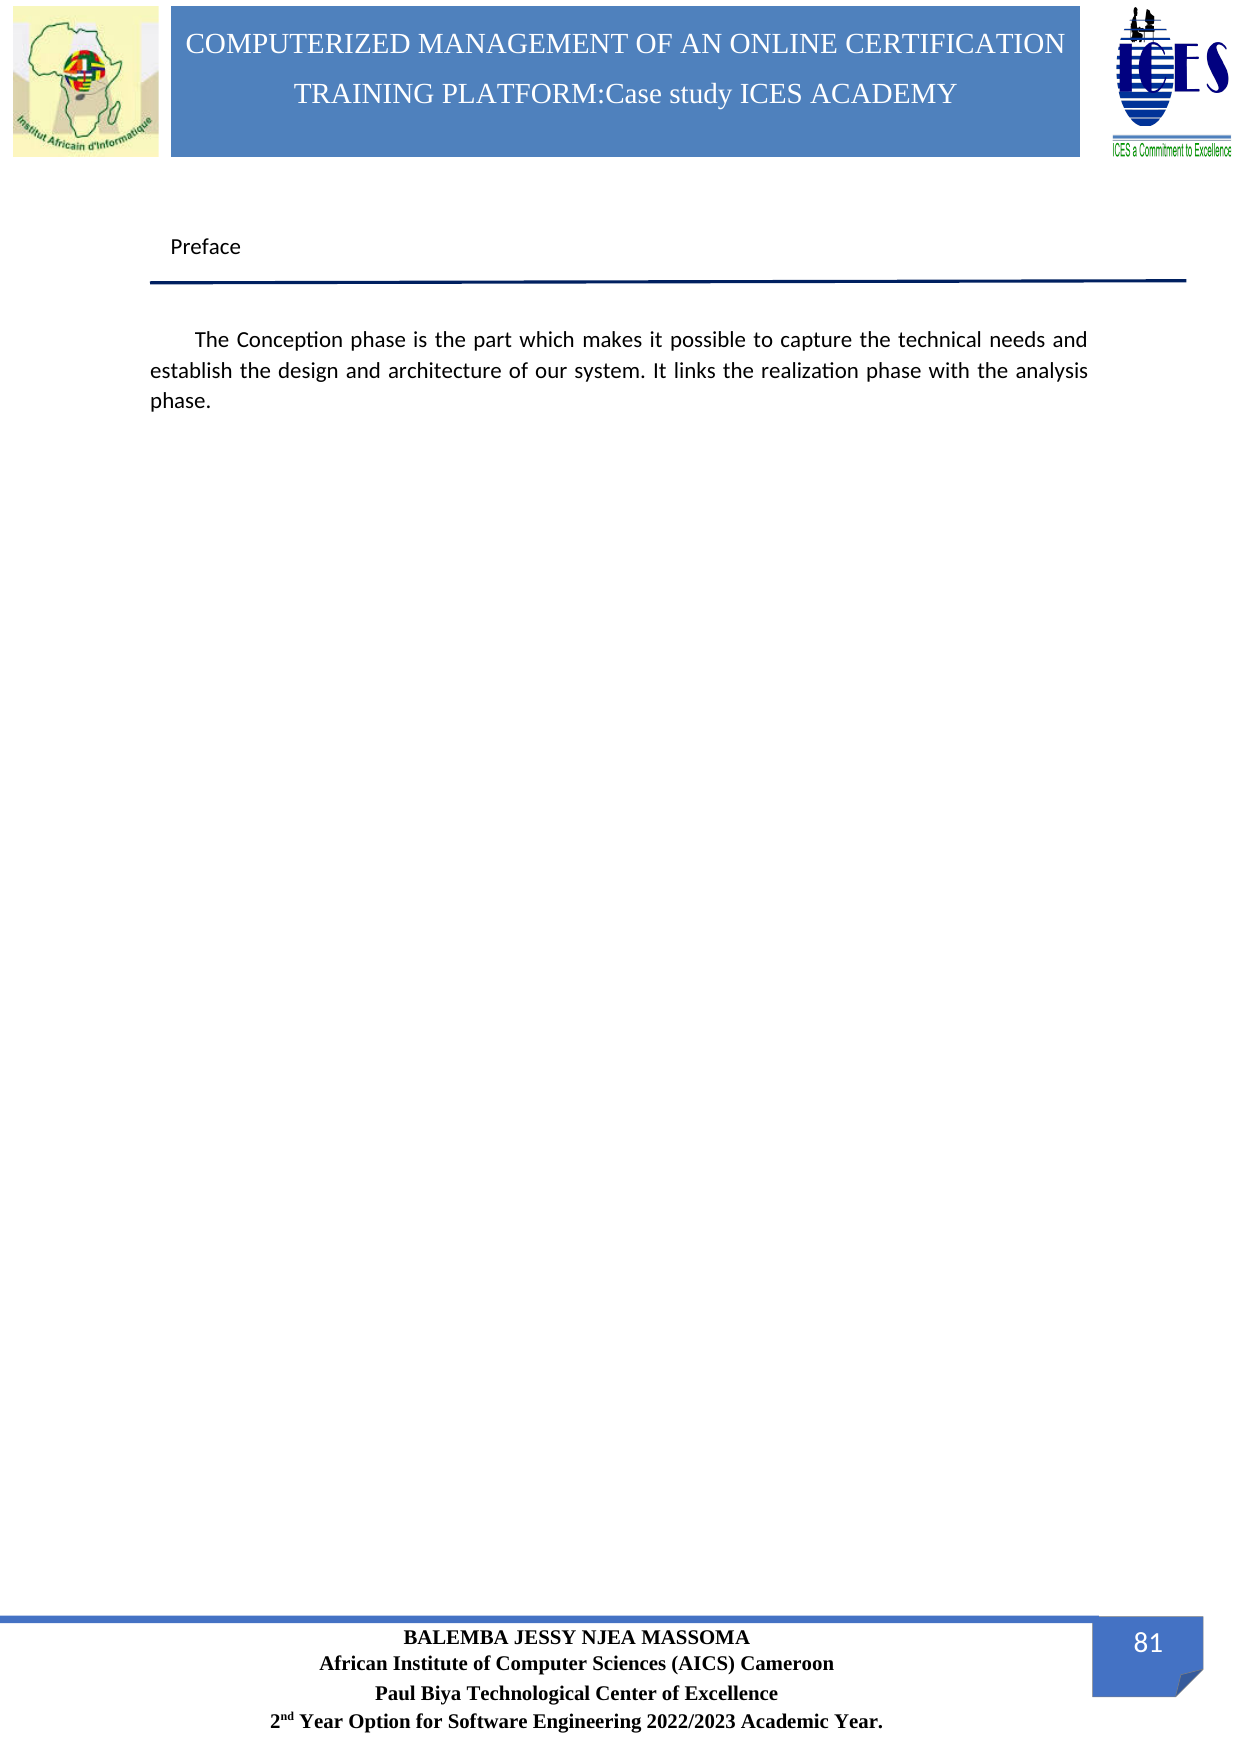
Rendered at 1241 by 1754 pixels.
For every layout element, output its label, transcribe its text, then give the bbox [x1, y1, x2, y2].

picture [13, 6, 159, 157]
picture [1112, 6, 1232, 157]
text Preface [150, 232, 1090, 260]
text The Conception phase is the part which makes it possible to capture the technical needs and establish the design and architecture of our system. It links the realization phase with the analysis phase. [150, 326, 1090, 414]
